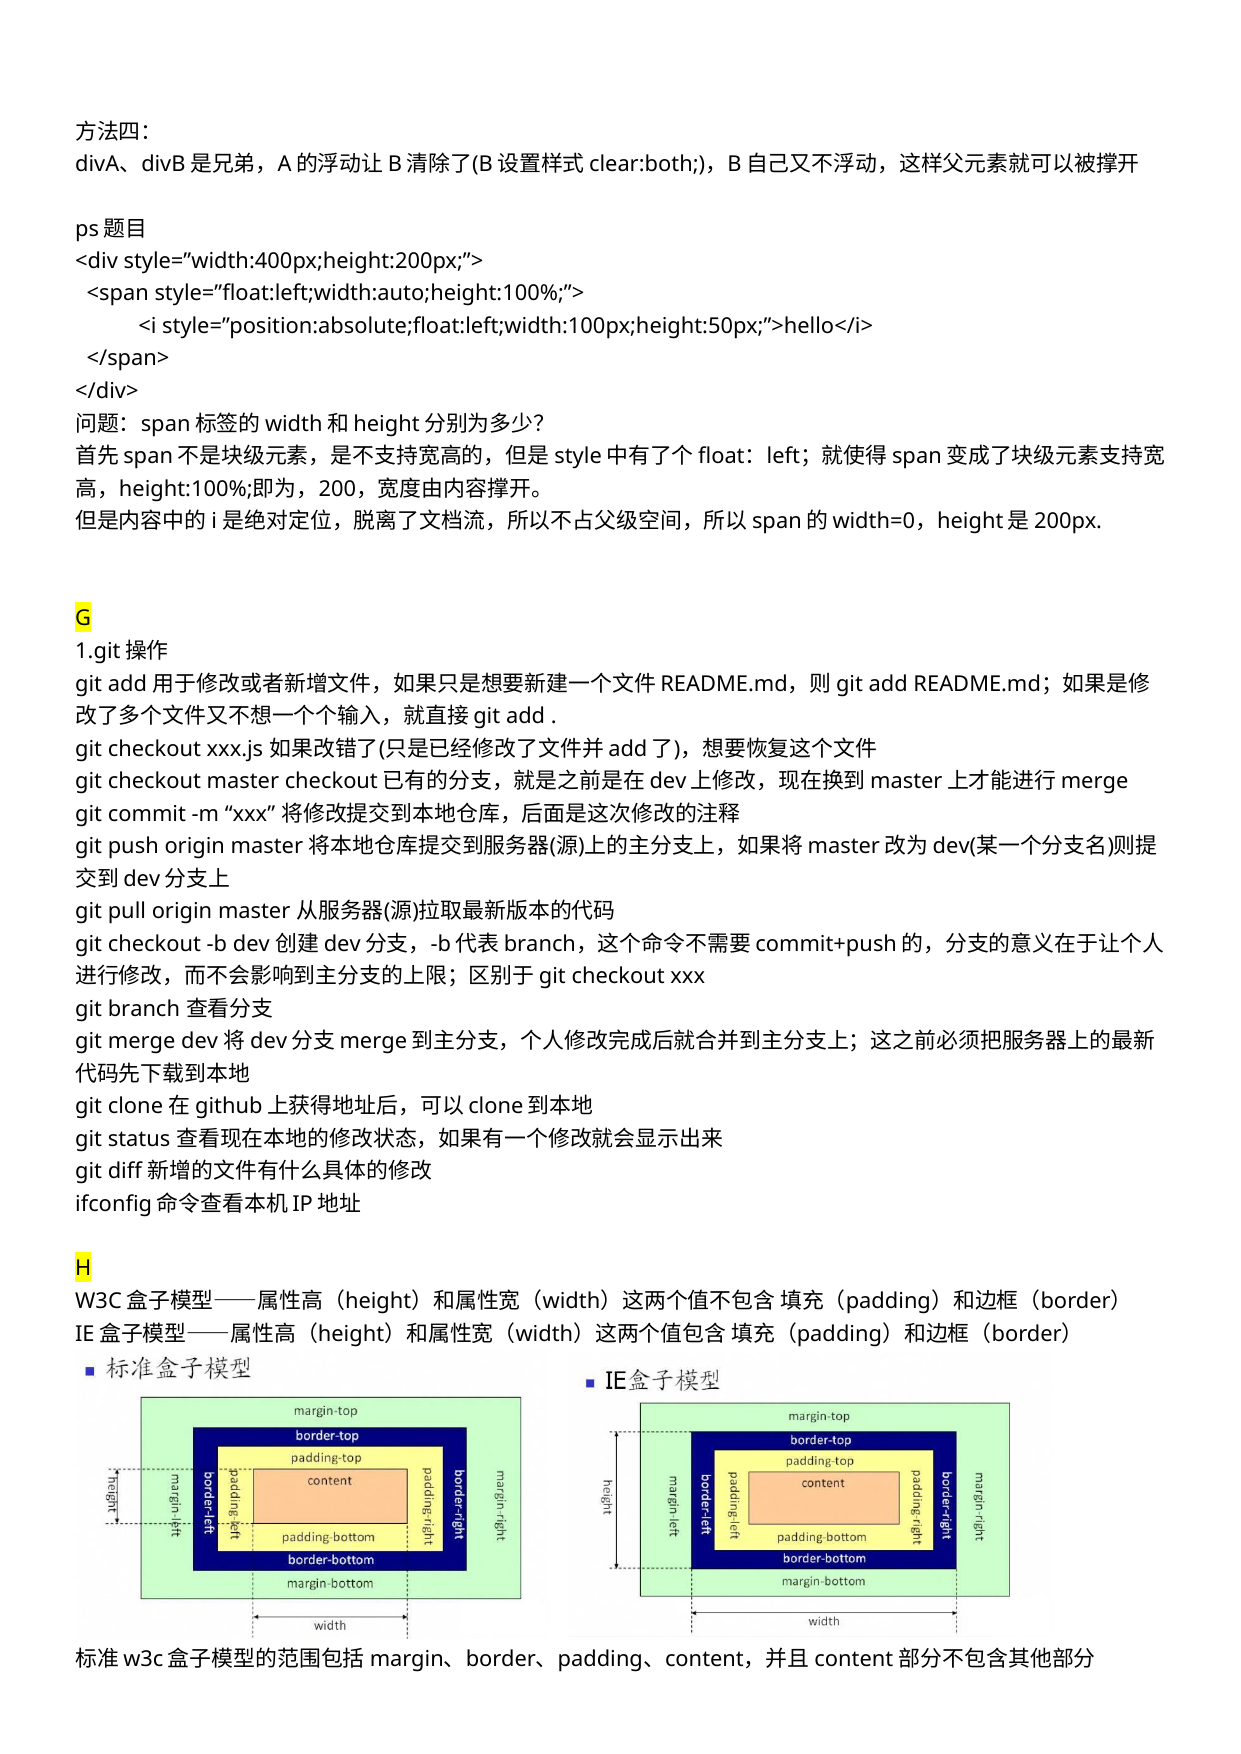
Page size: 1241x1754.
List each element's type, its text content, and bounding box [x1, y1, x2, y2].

text git pull origin master 从服务器(源)拉取最新版本的代码 [75, 893, 1165, 926]
text git merge dev 将dev分支merge到主分支，个人修改完成后就合并到主分支上；这之前必须把服务器上的最新代码先下载到本地 [75, 1023, 1165, 1088]
text git clone 在github上获得地址后，可以clone到本地 [75, 1088, 1165, 1121]
text ifconfig命令查看本机IP地址 [75, 1186, 1165, 1218]
text H [75, 1251, 1165, 1283]
text git commit -m “xxx” 将修改提交到本地仓库，后面是这次修改的注释 [75, 796, 1165, 828]
picture [75, 1349, 550, 1639]
text git branch 查看分支 [75, 991, 1165, 1023]
text IE盒子模型——属性高（height）和属性宽（width）这两个值包含 填充（padding）和边框（border） [75, 1316, 1165, 1348]
text git status 查看现在本地的修改状态，如果有一个修改就会显示出来 [75, 1121, 1165, 1153]
text G [75, 601, 1165, 633]
table_header <div style=”width:400px;height:200px;”> <span style=”float:left;width:auto;height:100%;”> <i style=”position:absolute;float:left;width:100px;height:50px;”>hello</i> </span> </div> [75, 243, 1240, 406]
text 问题：span标签的width和height分别为多少？ [75, 406, 1165, 438]
text 但是内容中的 i 是绝对定位，脱离了文档流，所以不占父级空间，所以span的width=0，height是200px. [75, 503, 1165, 536]
text git checkout xxx.js 如果改错了(只是已经修改了文件并add了)，想要恢复这个文件 [75, 731, 1165, 763]
text W3C盒子模型——属性高（height）和属性宽（width）这两个值不包含 填充（padding）和边框（border） [75, 1283, 1165, 1316]
text ps题目 [75, 211, 1165, 243]
text 标准w3c盒子模型的范围包括 margin、border、padding、content，并且 content 部分不包含其他部分 [75, 1641, 1165, 1673]
text 方法四： [75, 113, 1165, 146]
text git checkout -b dev 创建dev分支，-b代表branch，这个命令不需要commit+push的，分支的意义在于让个人进行修改，而不会影响到主分支的上限；区别于git checkout xxx [75, 926, 1165, 991]
text git checkout master checkout已有的分支，就是之前是在dev上修改，现在换到master上才能进行merge [75, 763, 1165, 796]
text 1.git操作 [75, 633, 1165, 666]
text git add 用于修改或者新增文件，如果只是想要新建一个文件README.md，则git add README.md；如果是修改了多个文件又不想一个个输入，就直接git add . [75, 666, 1165, 731]
text divA、divB是兄弟，A的浮动让B清除了(B设置样式clear:both;)，B自己又不浮动，这样父元素就可以被撑开 [75, 146, 1165, 178]
picture [568, 1352, 1054, 1637]
text git push origin master 将本地仓库提交到服务器(源)上的主分支上，如果将master改为dev(某一个分支名)则提交到dev分支上 [75, 828, 1165, 893]
text git diff 新增的文件有什么具体的修改 [75, 1153, 1165, 1186]
text 首先span不是块级元素，是不支持宽高的，但是style中有了个float：left；就使得span变成了块级元素支持宽高，height:100%;即为，200，宽度由内容撑开。 [75, 438, 1165, 503]
